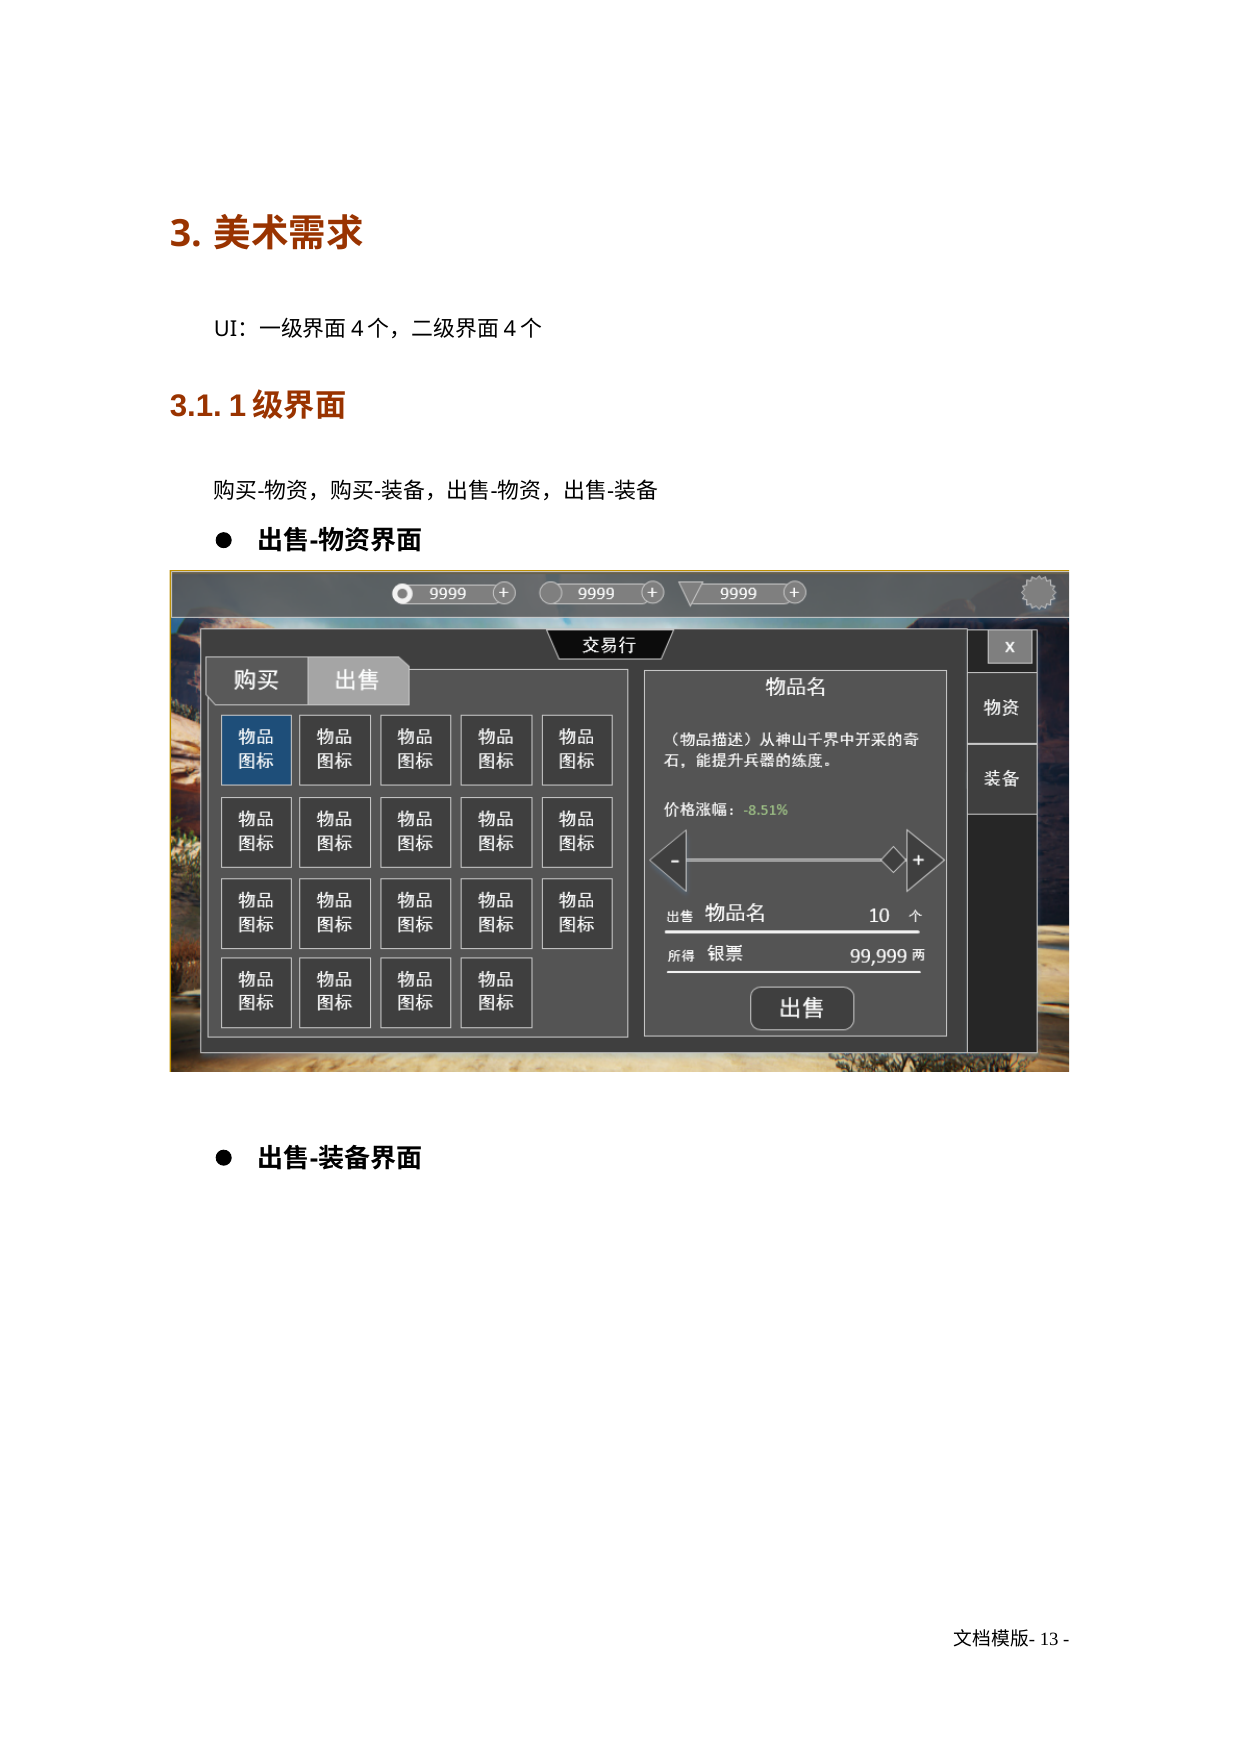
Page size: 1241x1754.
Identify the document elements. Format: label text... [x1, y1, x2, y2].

subtitle 1级界面 [169, 370, 1069, 435]
text UI：一级界面4个，二级界面4个 [169, 310, 1069, 343]
list 出售-物资界面 [214, 506, 1069, 570]
picture [169, 570, 1070, 1072]
text 购买-物资，购买-装备，出售-物资，出售-装备 [169, 473, 1069, 506]
subtitle 美术需求 [169, 197, 1069, 262]
list 出售-装备界面 [214, 1123, 1069, 1188]
